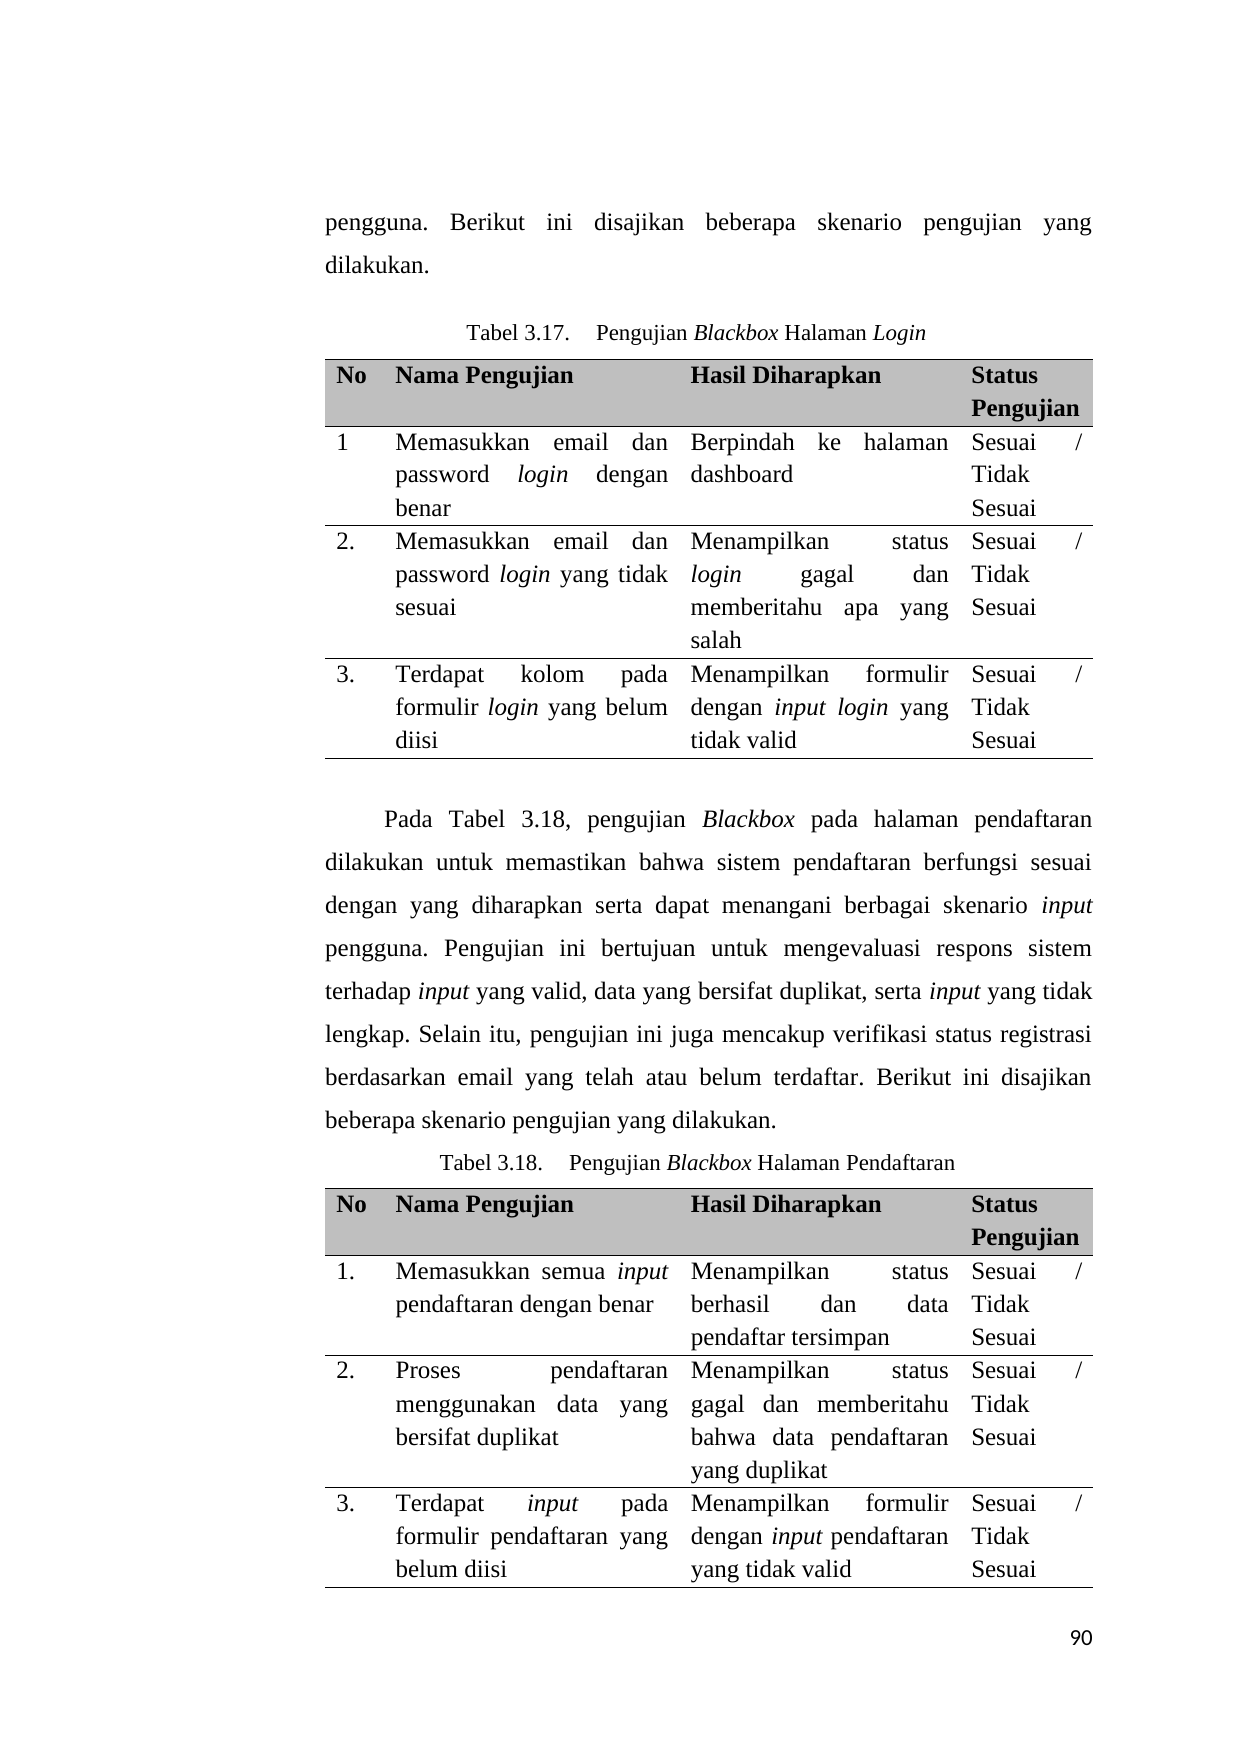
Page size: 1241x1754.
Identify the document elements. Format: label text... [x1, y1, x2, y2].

table_cell 3. [325, 659, 384, 758]
table_cell Sesuai / Tidak Sesuai [960, 427, 1093, 525]
text Pengujian Blackbox Halaman Login [302, 319, 1092, 346]
table_cell Menampilkan formulir dengan input pendaftaran yang tidak valid [679, 1488, 960, 1587]
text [325, 207, 1092, 279]
table_header Status Pengujian [960, 1189, 1093, 1255]
table_cell Memasukkan email dan password login yang tidak sesuai [384, 526, 679, 658]
table_cell Terdapat kolom pada formulir login yang belum diisi [384, 659, 679, 758]
table_cell 2. [325, 526, 384, 658]
table_header Nama Pengujian [384, 360, 679, 426]
table_cell Sesuai / Tidak Sesuai [960, 1488, 1093, 1587]
table_cell Menampilkan status login gagal dan memberitahu apa yang salah [679, 526, 960, 658]
table_cell 2. [325, 1356, 384, 1487]
table_cell Menampilkan status berhasil dan data pendaftar tersimpan [679, 1256, 960, 1354]
table_cell Berpindah ke halaman dashboard [679, 427, 960, 525]
table_header Hasil Diharapkan [679, 360, 960, 426]
table_cell Sesuai / Tidak Sesuai [960, 1256, 1093, 1354]
table_cell Memasukkan semua input pendaftaran dengan benar [384, 1256, 679, 1354]
table_cell 3. [325, 1488, 384, 1587]
table_cell Sesuai / Tidak Sesuai [960, 1356, 1093, 1487]
table_cell 1 [325, 427, 384, 525]
text Pengujian Blackbox Halaman Pendaftaran [302, 1149, 1092, 1175]
table_cell Menampilkan status gagal dan memberitahu bahwa data pendaftaran yang duplikat [679, 1356, 960, 1487]
text Pada Tabel 3.18, pengujian Blackbox pada halaman pendaftaran dilakukan untuk memastikan bahwa sistem pendaftaran berfungsi sesuai dengan yang diharapkan serta dapat menangani berbagai skenario input pengguna. Pengujian ini bertujuan untuk mengevaluasi respons sistem terhadap input yang valid, data yang bersifat duplikat, serta input yang tidak lengkap. Selain itu, pengujian ini juga mencakup verifikasi status registrasi berdasarkan email yang telah atau belum terdaftar. Berikut ini disajikan beberapa skenario pengujian yang dilakukan. [325, 804, 1092, 1134]
table_cell Sesuai / Tidak Sesuai [960, 526, 1093, 658]
table_cell Sesuai / Tidak Sesuai [960, 659, 1093, 758]
table_cell Terdapat input pada formulir pendaftaran yang belum diisi [384, 1488, 679, 1587]
table_cell Proses pendaftaran menggunakan data yang bersifat duplikat [384, 1356, 679, 1487]
table_header Hasil Diharapkan [679, 1189, 960, 1255]
table_cell 1. [325, 1256, 384, 1354]
table_header Nama Pengujian [384, 1189, 679, 1255]
table_cell Memasukkan email dan password login dengan benar [384, 427, 679, 525]
table_cell Menampilkan formulir dengan input login yang tidak valid [679, 659, 960, 758]
table_header No [325, 1189, 384, 1255]
table_header No [325, 360, 384, 426]
table_header Status Pengujian [960, 360, 1093, 426]
